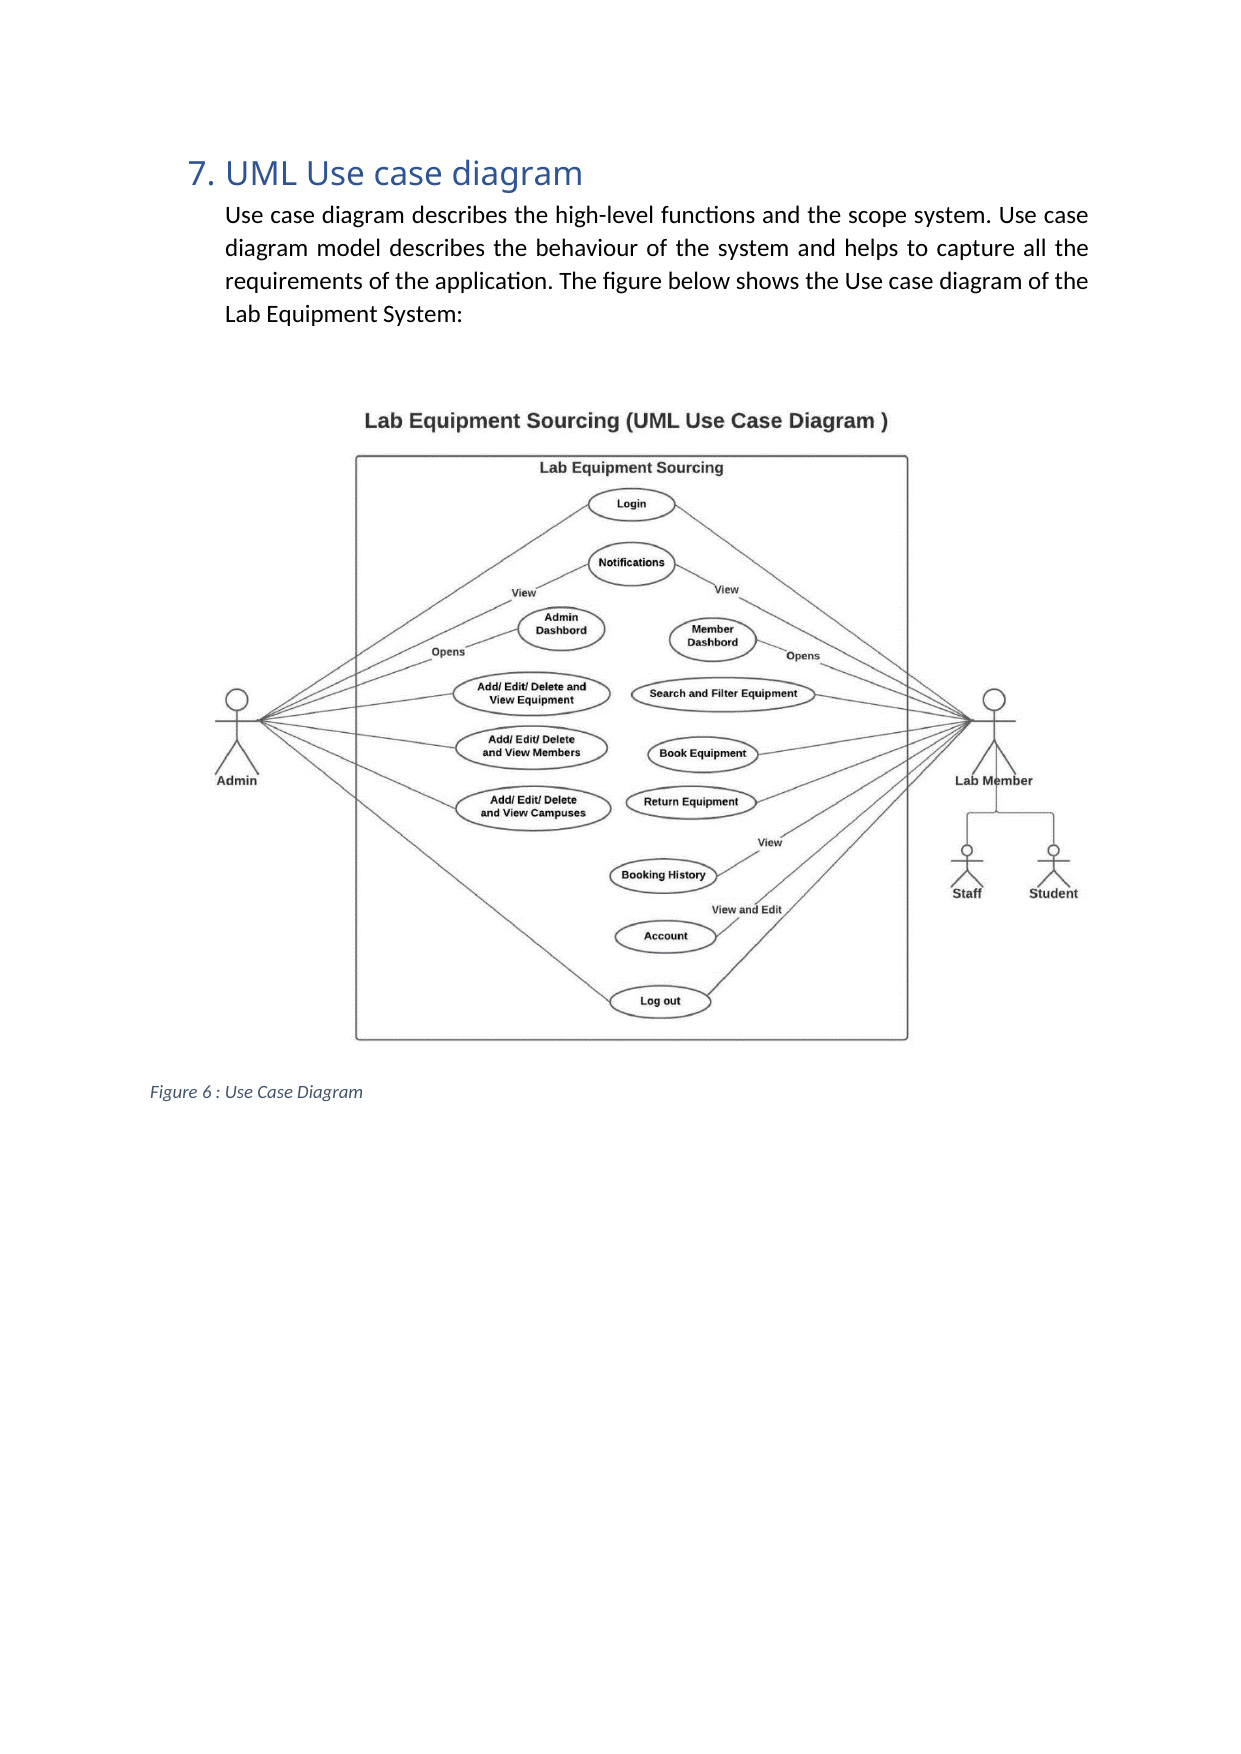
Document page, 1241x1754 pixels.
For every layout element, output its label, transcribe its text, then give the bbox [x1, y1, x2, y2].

picture [150, 380, 1129, 1061]
subtitle UML Use case diagram [187, 150, 1090, 195]
text Figure 6 : Use Case Diagram [150, 1080, 1090, 1103]
list Use case diagram describes the high-level functions and the scope system. Use case diagram model describes the behaviour of the system and helps to capture all the requirements of the application. The figure below shows the Use case diagram of the Lab Equipment System: [225, 199, 1090, 328]
